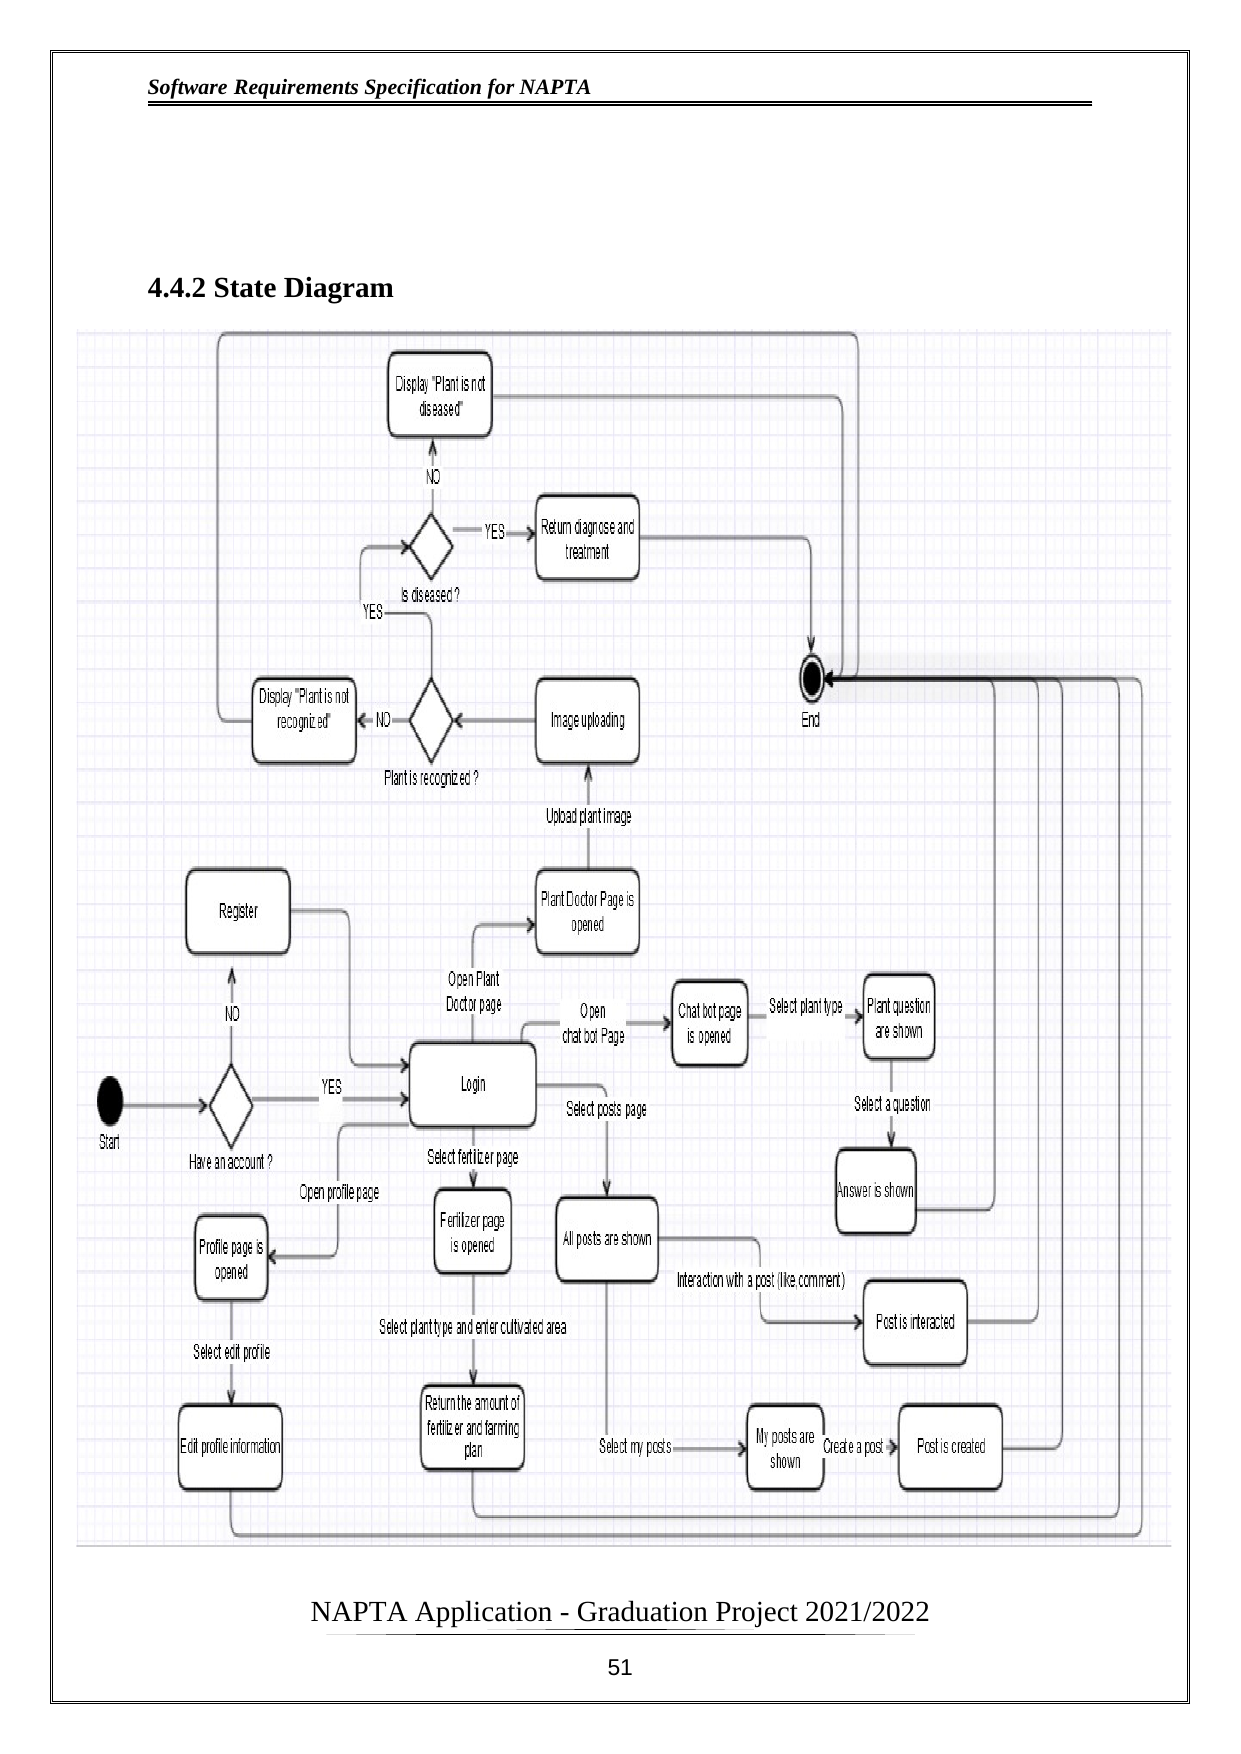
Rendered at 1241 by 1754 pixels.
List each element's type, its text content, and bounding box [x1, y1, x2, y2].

text 4.4.2 State Diagram [148, 270, 1092, 303]
picture [76, 329, 1172, 1547]
